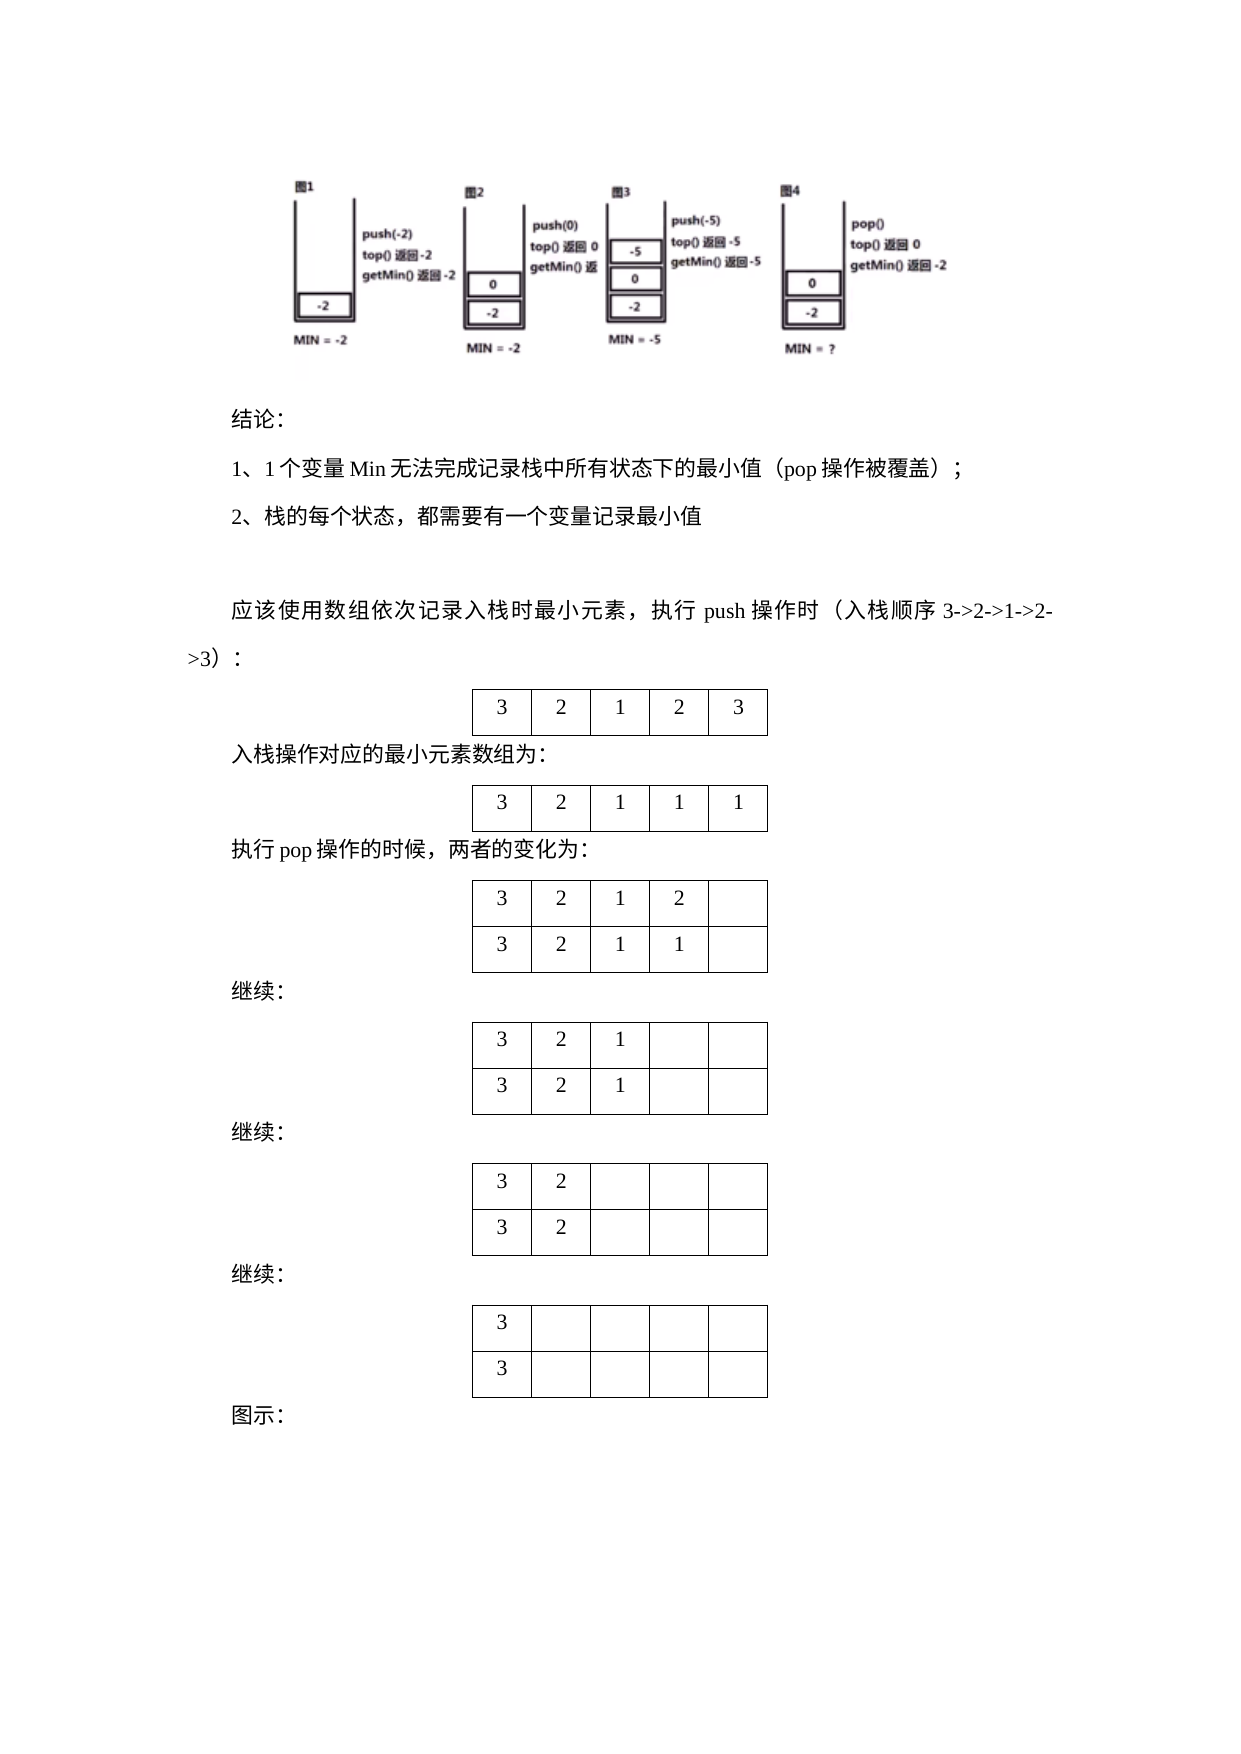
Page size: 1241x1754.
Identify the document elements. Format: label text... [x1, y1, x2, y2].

table_cell [709, 1352, 767, 1397]
table_header 3 [473, 690, 531, 735]
table_cell 3 [473, 1352, 531, 1397]
table_header [709, 1023, 767, 1068]
table_cell 2 [532, 1069, 590, 1114]
table_header 1 [591, 690, 649, 735]
table_header 1 [650, 786, 708, 831]
table_header 2 [532, 690, 590, 735]
picture [274, 162, 967, 381]
table_cell 1 [650, 927, 708, 972]
text 应该使用数组依次记录入栈时最小元素，执行push操作时（入栈顺序3->2->1->2->3）： [187, 592, 1053, 673]
table_cell 3 [473, 927, 531, 972]
table_header 2 [532, 786, 590, 831]
table_header 1 [591, 881, 649, 926]
table_header 2 [650, 690, 708, 735]
table_header 1 [591, 1023, 649, 1068]
text 继续： [187, 1256, 1053, 1289]
text 2、栈的每个状态，都需要有一个变量记录最小值 [187, 499, 1053, 531]
text 执行pop操作的时候，两者的变化为： [187, 832, 1053, 864]
table_header [591, 1306, 649, 1351]
table_cell [591, 1210, 649, 1255]
table_header [591, 1164, 649, 1209]
table_header [532, 1306, 590, 1351]
table_header 3 [473, 1023, 531, 1068]
text 图示： [187, 1398, 1053, 1430]
table_header 3 [473, 881, 531, 926]
table_header [709, 1306, 767, 1351]
table_cell [591, 1352, 649, 1397]
table_cell [709, 927, 767, 972]
table_header [650, 1023, 708, 1068]
table_header [709, 1164, 767, 1209]
text 入栈操作对应的最小元素数组为： [187, 736, 1053, 769]
table_cell 1 [591, 927, 649, 972]
table_cell 1 [591, 1069, 649, 1114]
table_header 1 [709, 786, 767, 831]
table_cell 3 [473, 1069, 531, 1114]
table_cell [650, 1069, 708, 1114]
table_header 1 [591, 786, 649, 831]
table_header 2 [532, 1023, 590, 1068]
text 继续： [187, 973, 1053, 1006]
table_header 2 [650, 881, 708, 926]
table_cell 2 [532, 1210, 590, 1255]
text 1、1个变量Min无法完成记录栈中所有状态下的最小值（pop操作被覆盖）； [187, 450, 1053, 483]
table_header 2 [532, 881, 590, 926]
table_header [650, 1306, 708, 1351]
table_cell 2 [532, 927, 590, 972]
table_header [709, 881, 767, 926]
table_header 3 [473, 1306, 531, 1351]
table_cell [532, 1352, 590, 1397]
table_cell [650, 1210, 708, 1255]
table_header 2 [532, 1164, 590, 1209]
table_cell [709, 1210, 767, 1255]
table_header 3 [709, 690, 767, 735]
text 继续： [187, 1115, 1053, 1147]
table_header 3 [473, 1164, 531, 1209]
table_header 3 [473, 786, 531, 831]
text 结论： [187, 402, 1053, 434]
table_cell [650, 1352, 708, 1397]
table_cell 3 [473, 1210, 531, 1255]
table_cell [709, 1069, 767, 1114]
table_header [650, 1164, 708, 1209]
